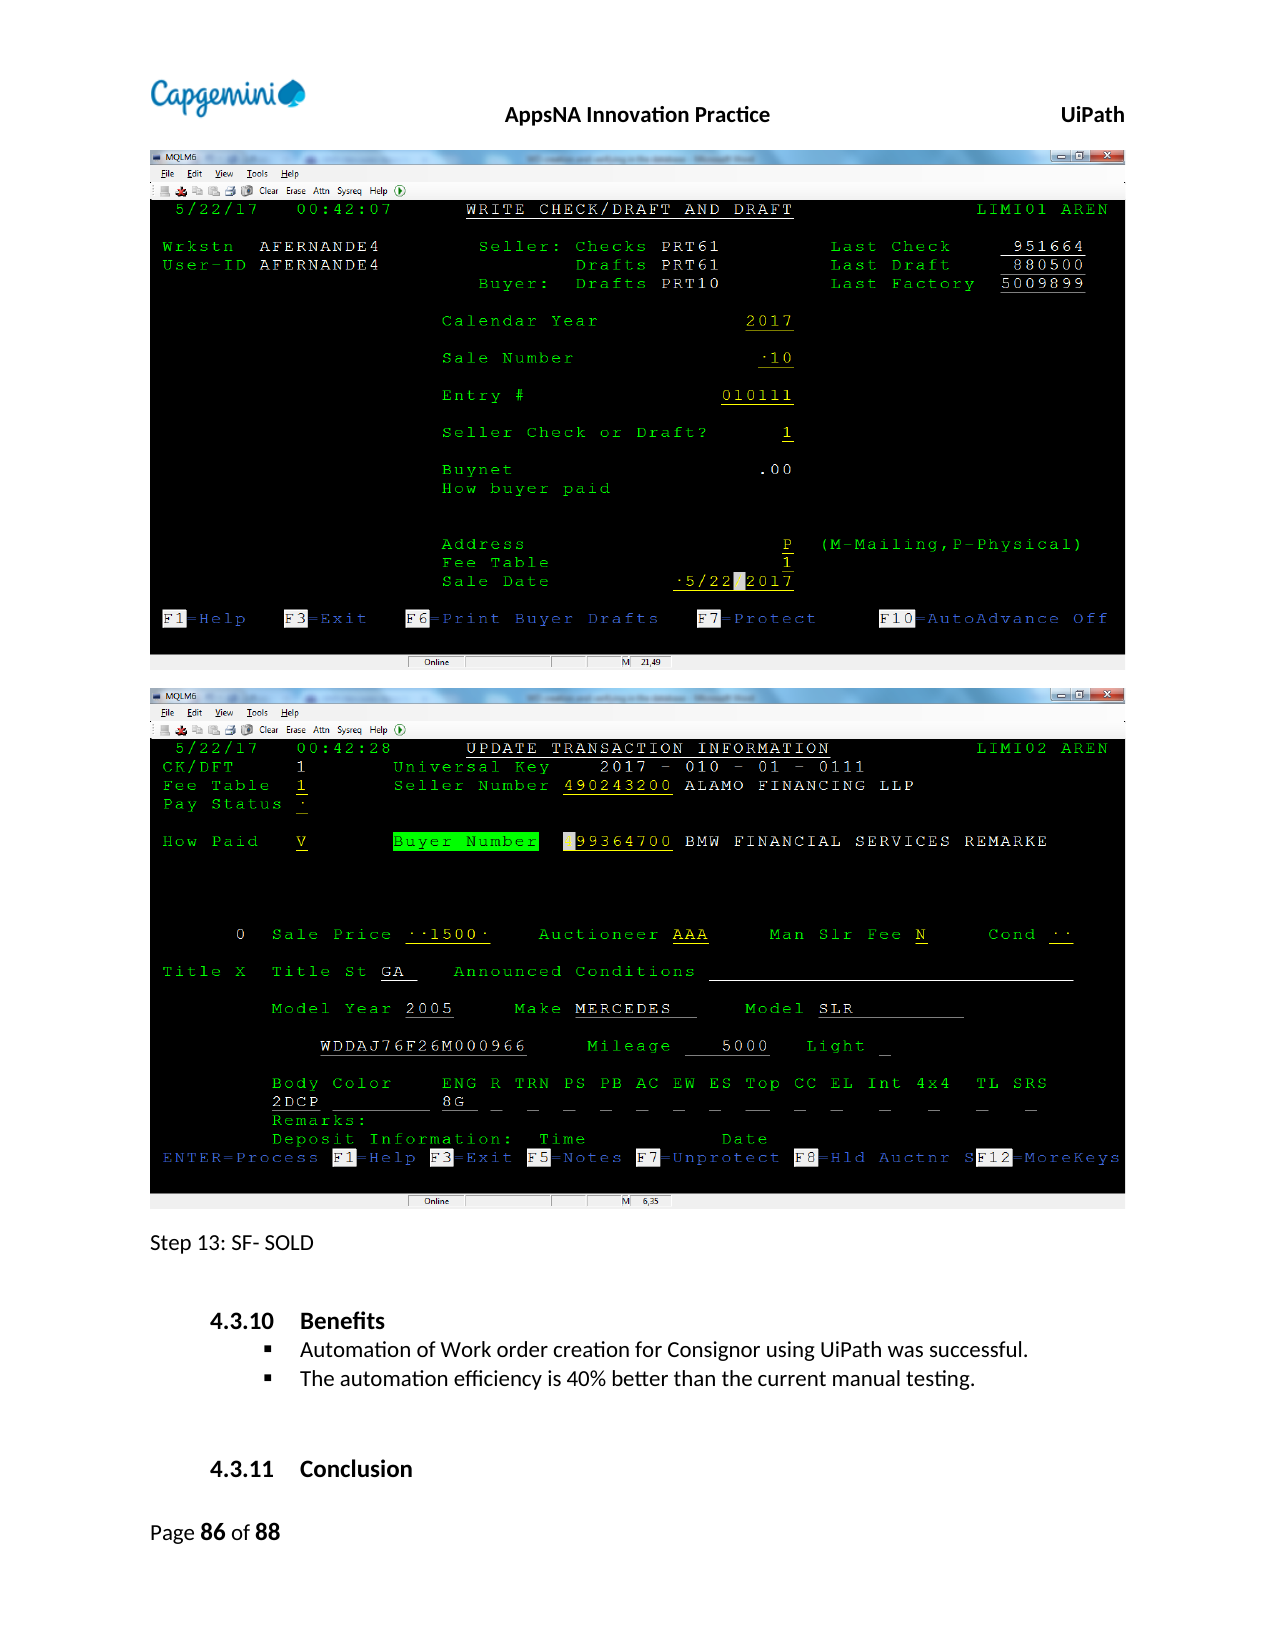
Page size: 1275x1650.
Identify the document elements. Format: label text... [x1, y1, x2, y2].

picture [150, 75, 307, 123]
text 4.3.11 Conclusion [210, 1453, 1125, 1483]
list The automation efficiency is 40% better than the current manual testing. [262, 1364, 1125, 1392]
text Step 13: SF- SOLD [150, 1228, 1125, 1256]
picture [150, 688, 1125, 1209]
text 4.3.10 Benefits [150, 1305, 1125, 1336]
picture [150, 150, 1125, 670]
list Automation of Work order creation for Consignor using UiPath was successful. [262, 1336, 1125, 1364]
